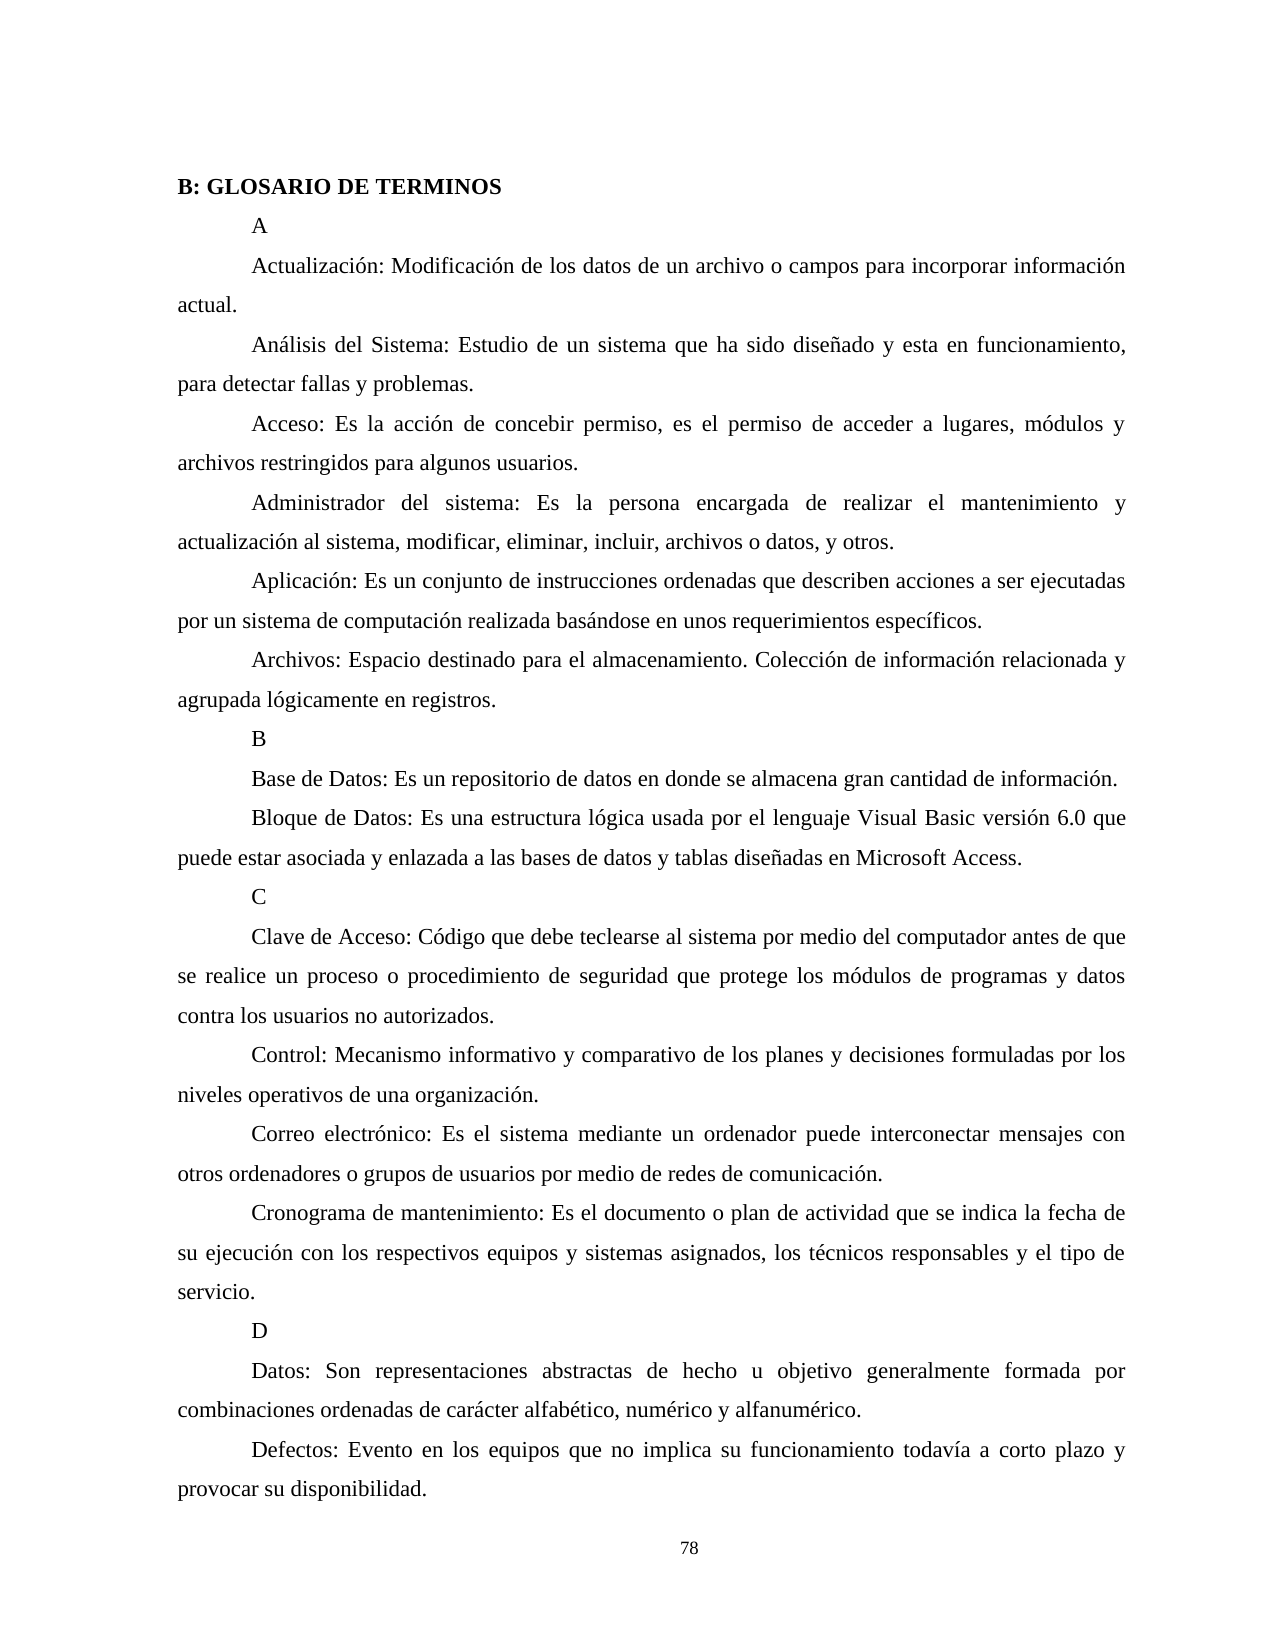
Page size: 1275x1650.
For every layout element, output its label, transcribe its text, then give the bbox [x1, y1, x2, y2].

text Actualización: Modificación de los datos de un archivo o campos para incorporar información actual. [177, 252, 1127, 317]
text B [177, 725, 1127, 752]
text Análisis del Sistema: Estudio de un sistema que ha sido diseñado y esta en funcionamiento, para detectar fallas y problemas. [177, 331, 1127, 396]
text D [177, 1318, 1127, 1344]
text Correo electrónico: Es el sistema mediante un ordenador puede interconectar mensajes con otros ordenadores o grupos de usuarios por medio de redes de comunicación. [177, 1120, 1127, 1186]
text Defectos: Evento en los equipos que no implica su funcionamiento todavía a corto plazo y provocar su disponibilidad. [177, 1436, 1127, 1502]
text A [177, 212, 1127, 238]
text Base de Datos: Es un repositorio de datos en donde se almacena gran cantidad de información. [177, 765, 1127, 791]
text Acceso: Es la acción de concebir permiso, es el permiso de acceder a lugares, módulos y archivos restringidos para algunos usuarios. [177, 409, 1127, 475]
text Datos: Son representaciones abstractas de hecho u objetivo generalmente formada por combinaciones ordenadas de carácter alfabético, numérico y alfanumérico. [177, 1357, 1127, 1423]
text Cronograma de mantenimiento: Es el documento o plan de actividad que se indica la fecha de su ejecución con los respectivos equipos y sistemas asignados, los técnicos responsables y el tipo de servicio. [177, 1199, 1127, 1304]
text Administrador del sistema: Es la persona encargada de realizar el mantenimiento y actualización al sistema, modificar, eliminar, incluir, archivos o datos, y otros. [177, 488, 1127, 554]
subtitle B: GLOSARIO DE TERMINOS [177, 173, 1127, 199]
text Clave de Acceso: Código que debe teclearse al sistema por medio del computador antes de que se realice un proceso o procedimiento de seguridad que protege los módulos de programas y datos contra los usuarios no autorizados. [177, 923, 1127, 1028]
text Archivos: Espacio destinado para el almacenamiento. Colección de información relacionada y agrupada lógicamente en registros. [177, 646, 1127, 712]
text C [177, 883, 1127, 910]
text Bloque de Datos: Es una estructura lógica usada por el lenguaje Visual Basic versión 6.0 que puede estar asociada y enlazada a las bases de datos y tablas diseñadas en Microsoft Access. [177, 804, 1127, 870]
text Aplicación: Es un conjunto de instrucciones ordenadas que describen acciones a ser ejecutadas por un sistema de computación realizada basándose en unos requerimientos específicos. [177, 567, 1127, 633]
text Control: Mecanismo informativo y comparativo de los planes y decisiones formuladas por los niveles operativos de una organización. [177, 1041, 1127, 1107]
